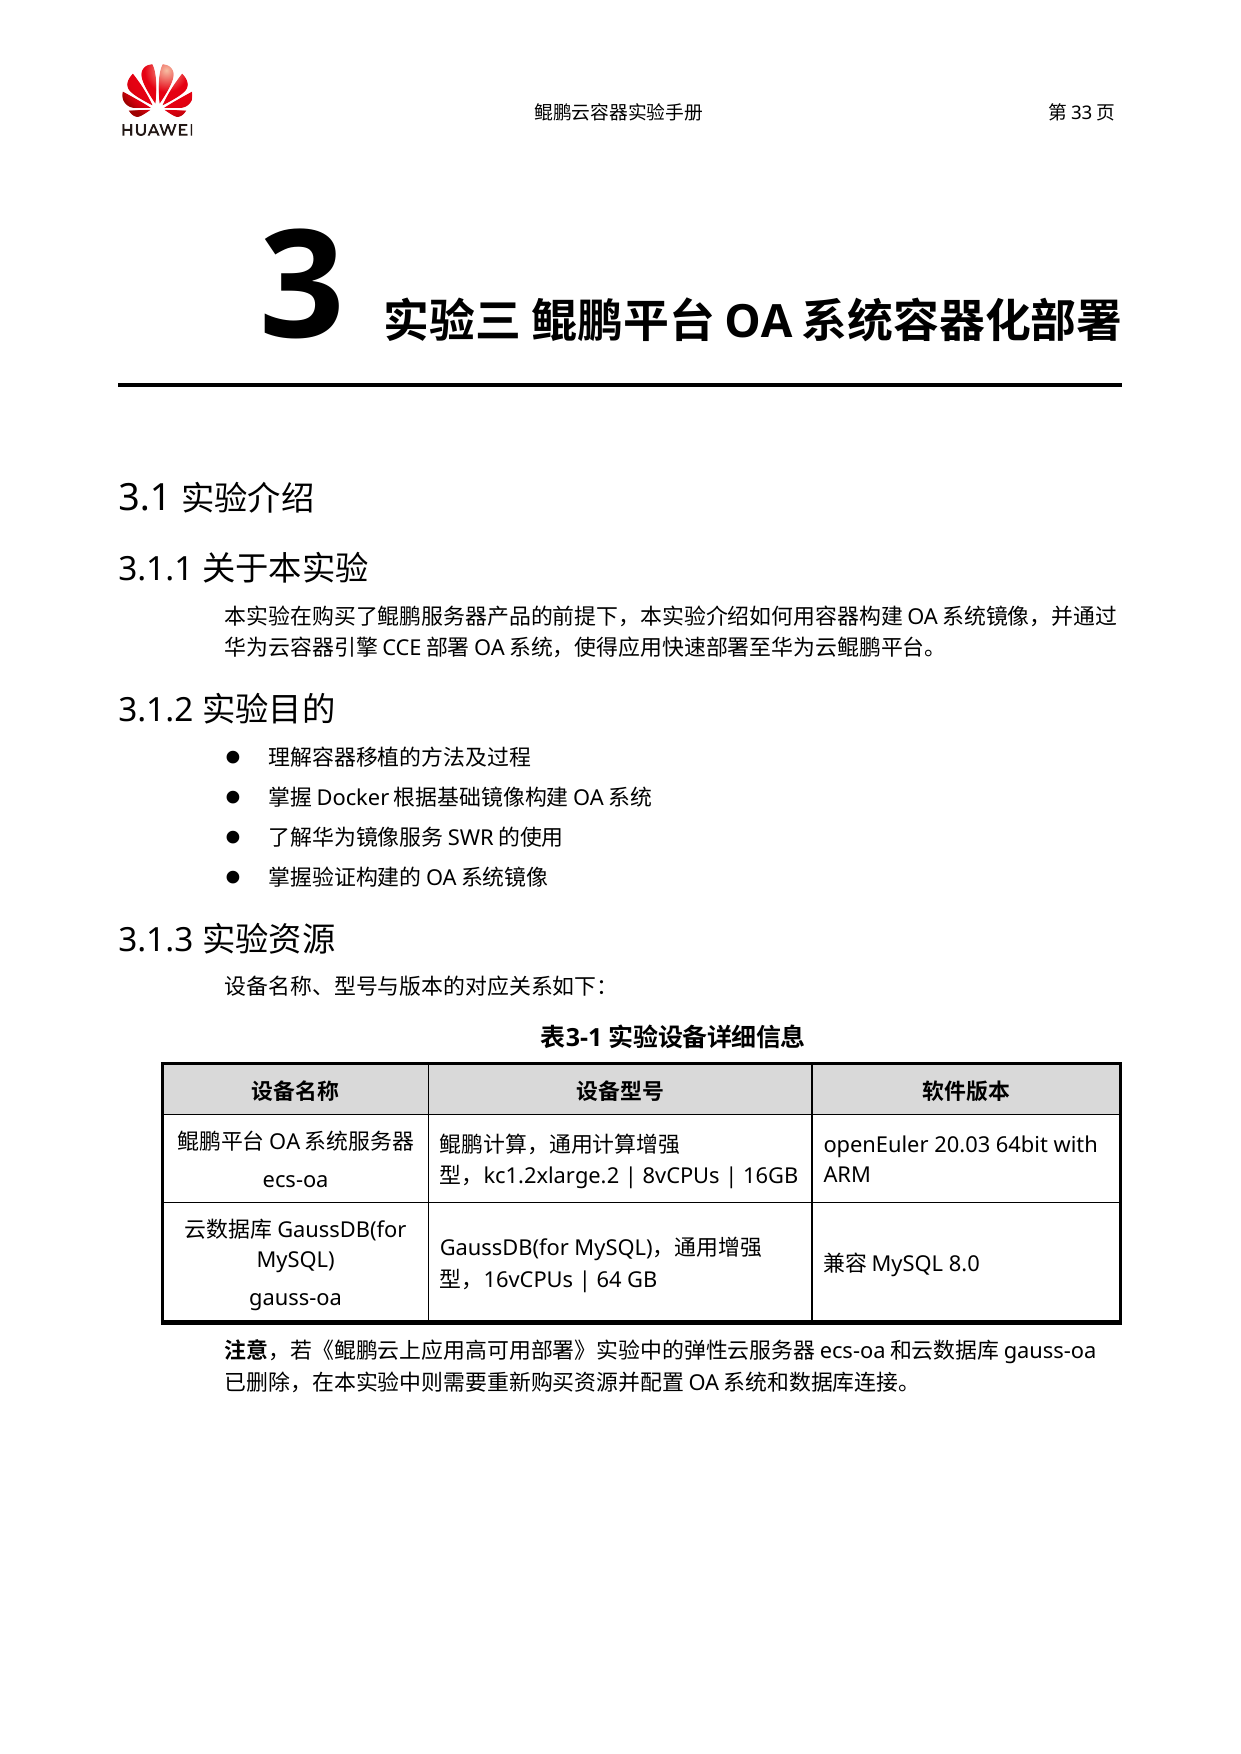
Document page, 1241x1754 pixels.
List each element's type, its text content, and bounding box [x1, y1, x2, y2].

table_cell 鲲鹏计算，通用计算增强型，kc1.2xlarge.2 | 8vCPUs | 16GB [429, 1115, 811, 1202]
subtitle 实验介绍 [118, 470, 1122, 521]
text 本实验在购买了鲲鹏服务器产品的前提下，本实验介绍如何用容器构建OA系统镜像，并通过华为云容器引擎CCE部署OA系统，使得应用快速部署至华为云鲲鹏平台。 [224, 599, 1122, 662]
table_header 软件版本 [813, 1065, 1119, 1114]
picture [122, 64, 193, 136]
table_header 设备名称 [164, 1065, 428, 1114]
table_cell 鲲鹏平台OA系统服务器 ecs-oa [164, 1115, 428, 1202]
list 掌握验证构建的OA系统镜像 [224, 860, 1122, 892]
text 注意，若《鲲鹏云上应用高可用部署》实验中的弹性云服务器ecs-oa和云数据库gauss-oa已删除，在本实验中则需要重新购买资源并配置OA系统和数据库连接。 [224, 1333, 1122, 1396]
table_cell 云数据库 GaussDB(for MySQL) gauss-oa [164, 1203, 428, 1320]
list 理解容器移植的方法及过程 [224, 740, 1122, 771]
table_cell 兼容MySQL 8.0 [813, 1203, 1119, 1320]
subtitle 关于本实验 [118, 542, 1122, 590]
table_cell GaussDB(for MySQL)，通用增强型，16vCPUs | 64 GB [429, 1203, 811, 1320]
table_cell openEuler 20.03 64bit with ARM [813, 1115, 1119, 1202]
subtitle 实验目的 [118, 683, 1122, 731]
list 掌握Docker根据基础镜像构建OA系统 [224, 780, 1122, 812]
text 设备名称、型号与版本的对应关系如下： [224, 969, 1122, 1001]
table_header 设备型号 [429, 1065, 811, 1114]
subtitle 实验三 鲲鹏平台OA系统容器化部署 [118, 177, 1122, 383]
subtitle 实验资源 [118, 913, 1122, 961]
text 实验设备详细信息 [224, 1018, 1122, 1054]
list 了解华为镜像服务SWR的使用 [224, 820, 1122, 852]
